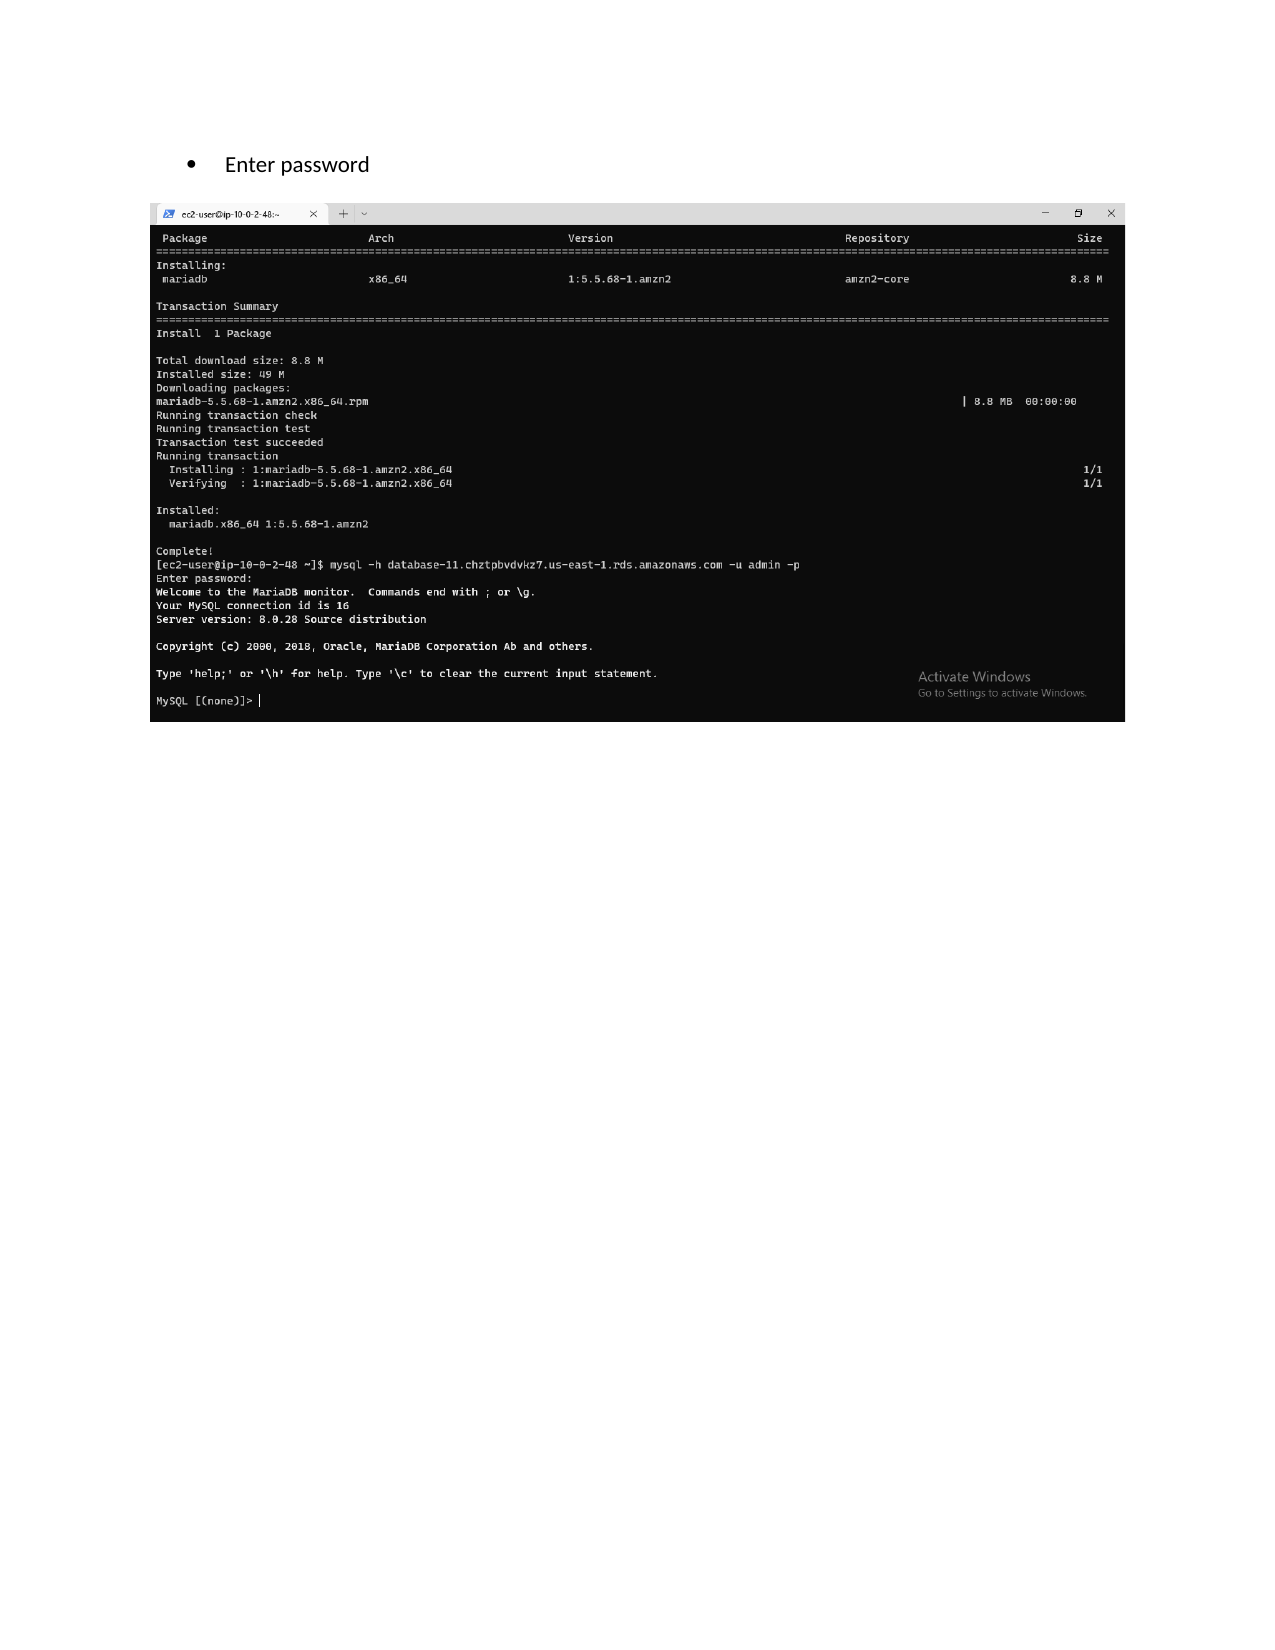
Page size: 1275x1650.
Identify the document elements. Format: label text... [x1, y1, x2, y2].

picture [150, 203, 1125, 722]
list Enter password [187, 150, 1125, 178]
